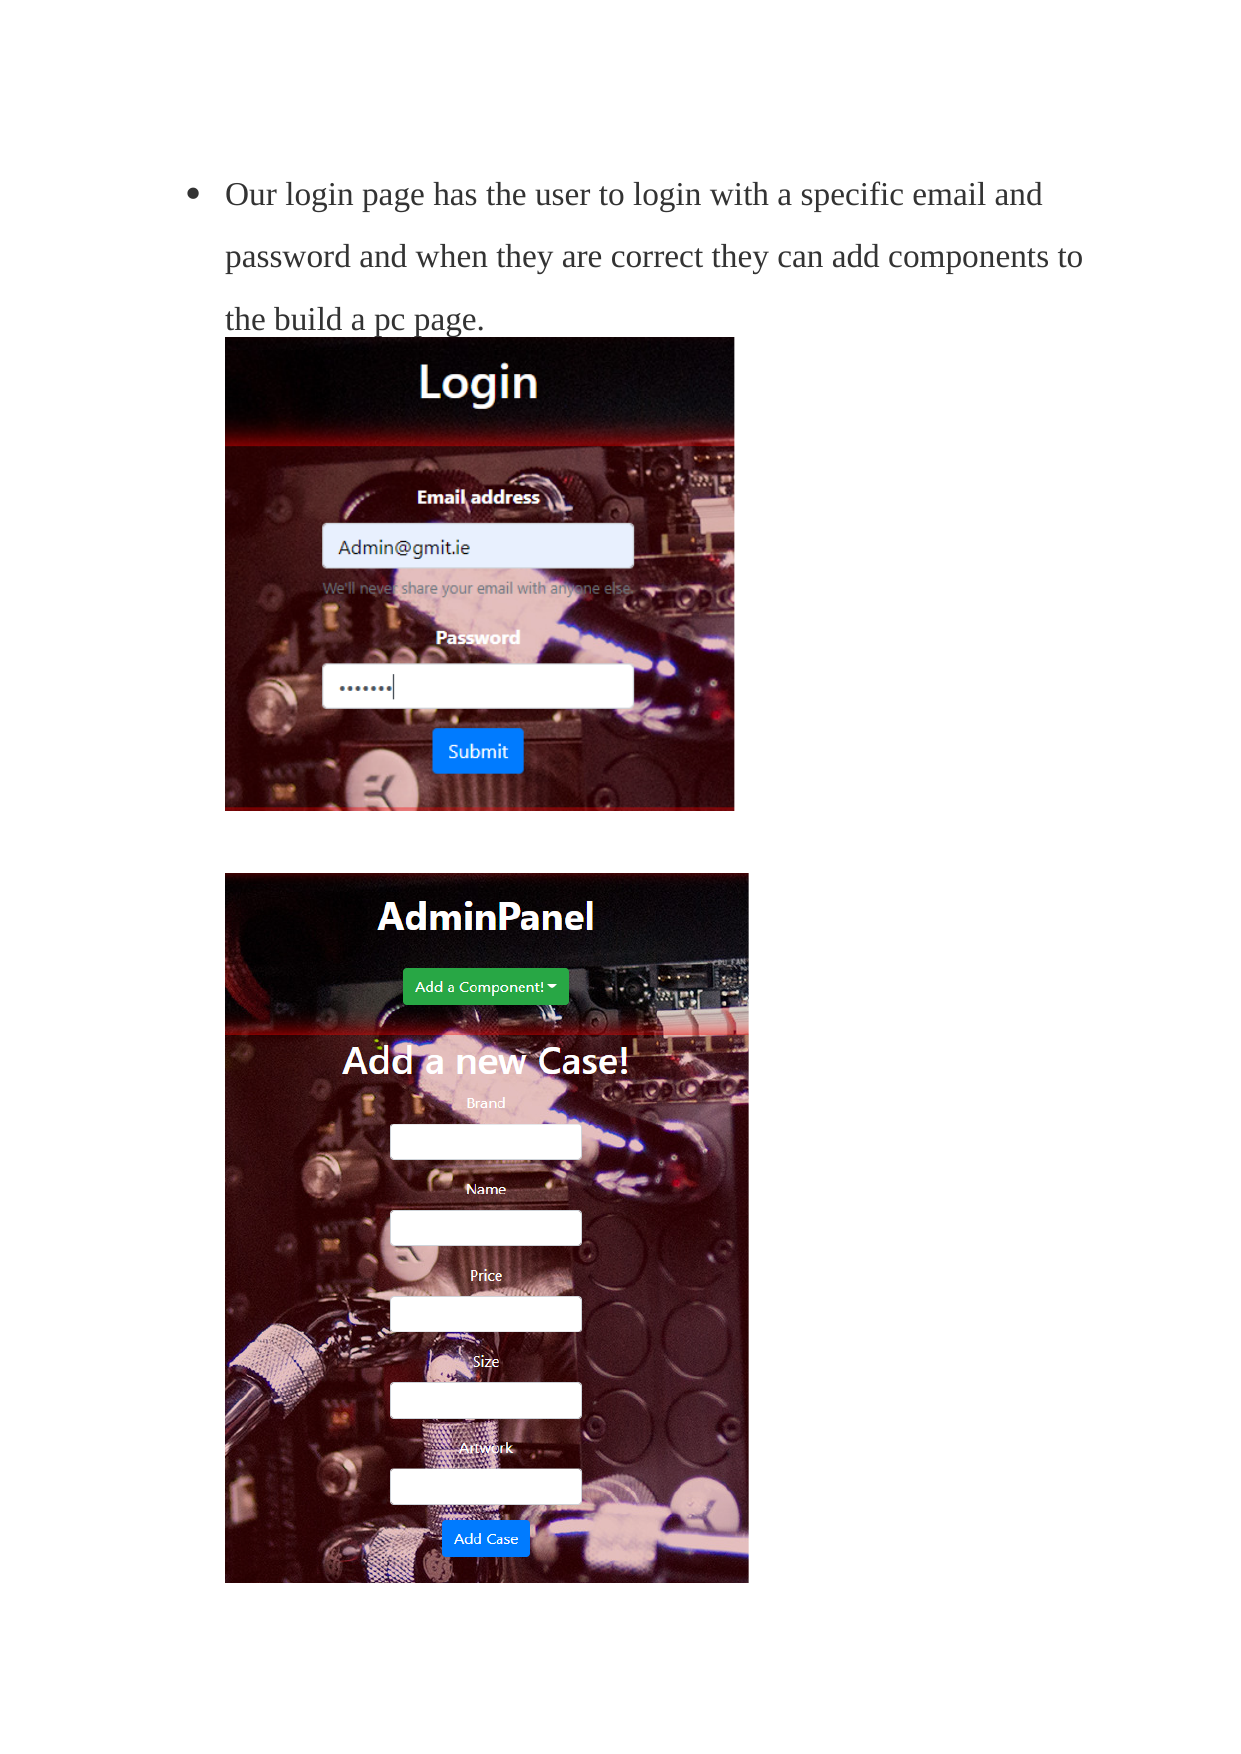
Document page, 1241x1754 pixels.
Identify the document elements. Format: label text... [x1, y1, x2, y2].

list Our login page has the user to login with a specific email and password and when they are correct they can add components to the build a pc page. [187, 150, 1090, 337]
picture [225, 873, 749, 1583]
picture [225, 337, 735, 811]
